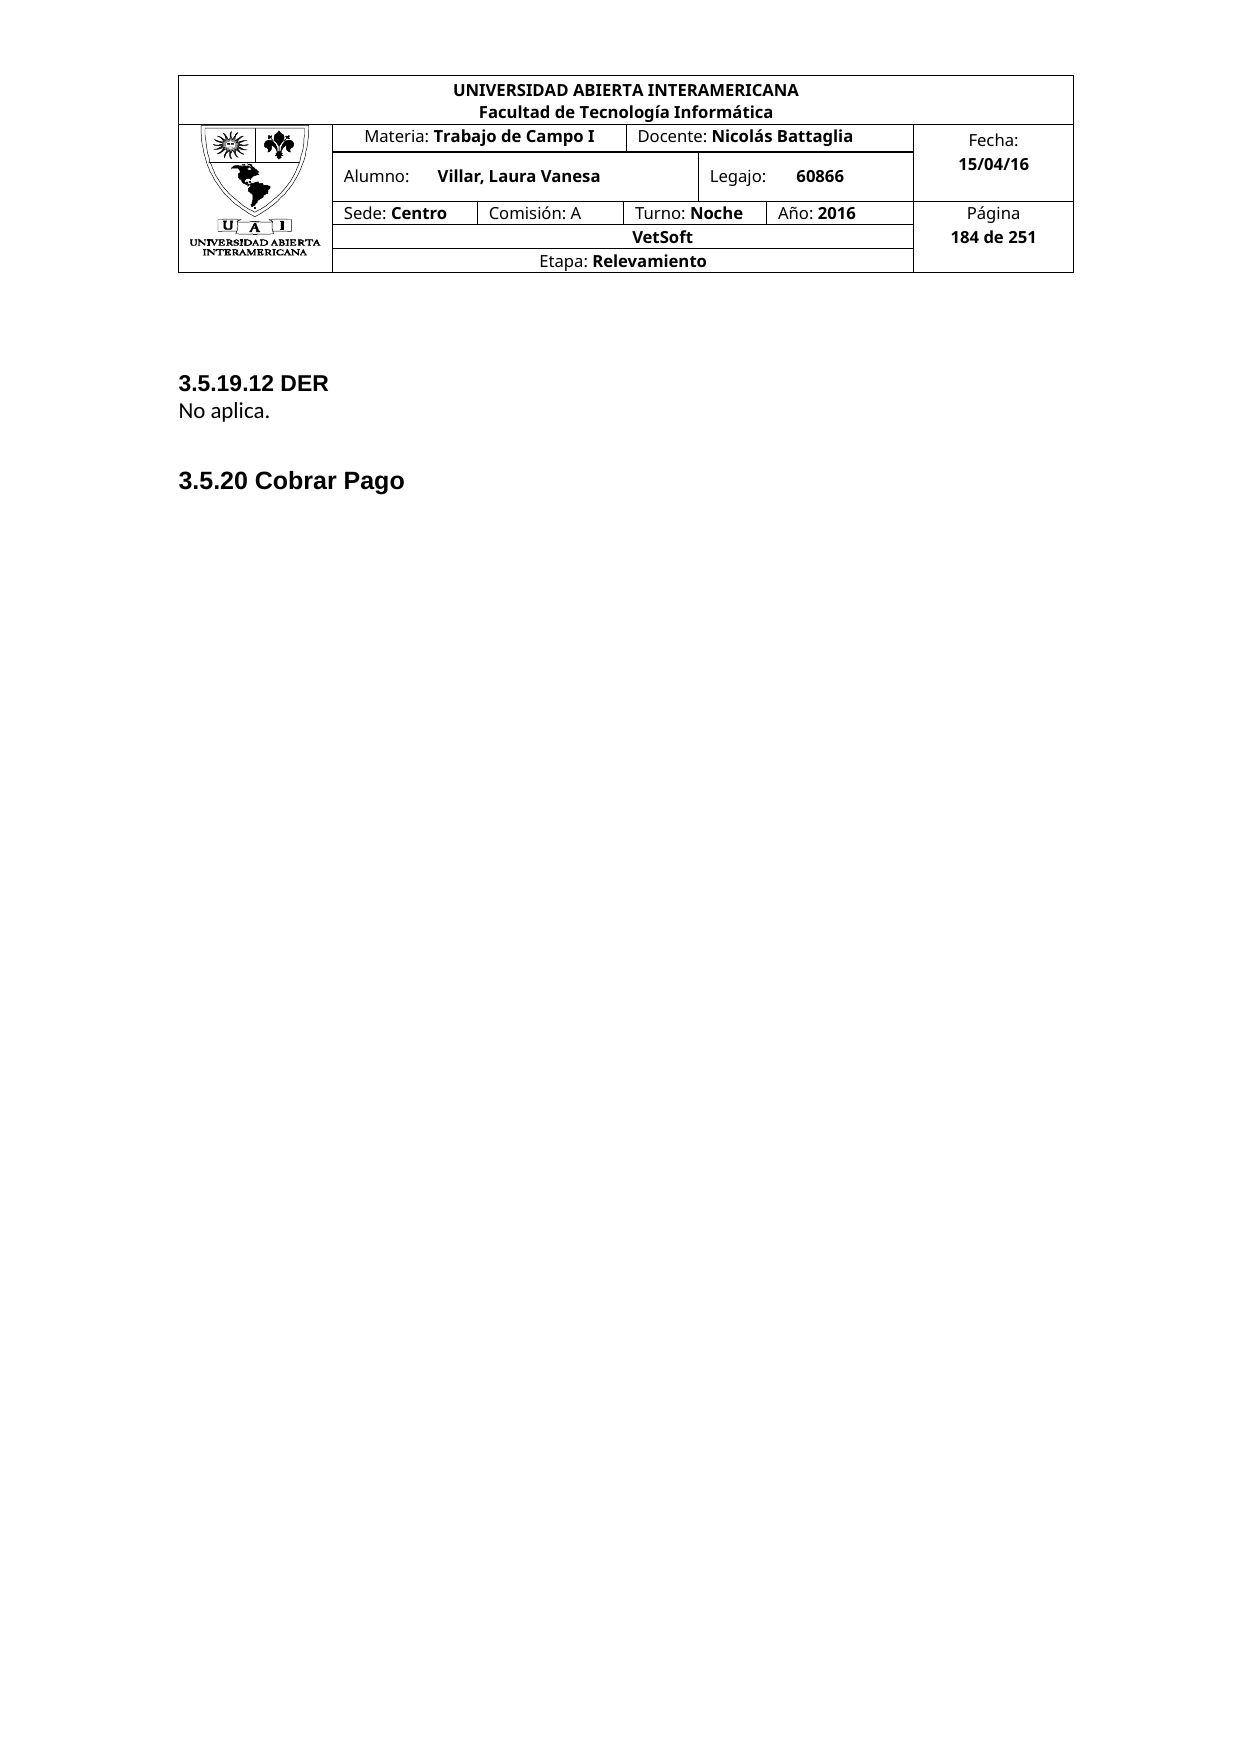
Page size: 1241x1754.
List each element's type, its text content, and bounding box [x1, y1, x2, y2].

subtitle 3.5.19.12 DER [178, 370, 1062, 396]
subtitle 3.5.20 Cobrar Pago [178, 466, 1062, 494]
text No aplica. [178, 396, 1062, 424]
